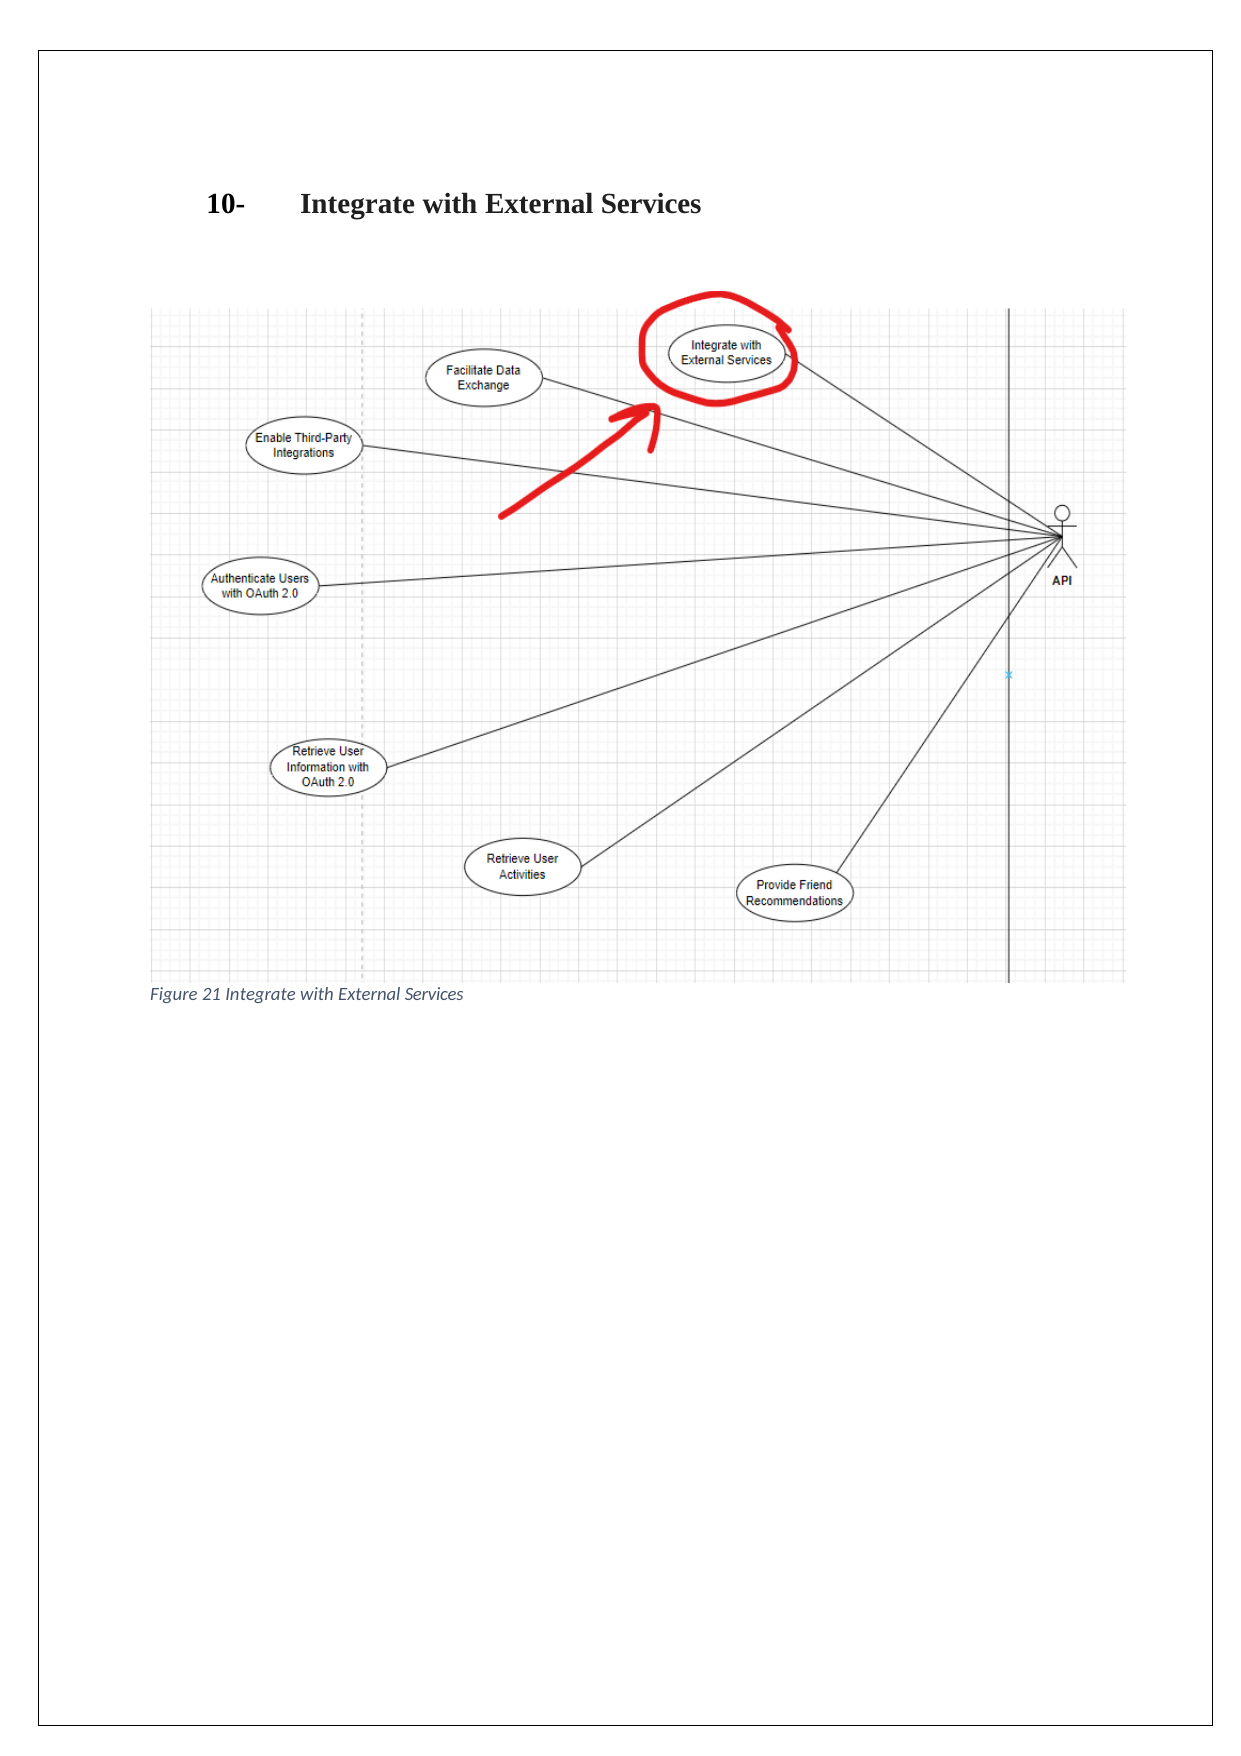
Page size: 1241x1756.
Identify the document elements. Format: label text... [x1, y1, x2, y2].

subtitle Integrate with External Services [206, 187, 1212, 220]
picture [150, 291, 1127, 983]
